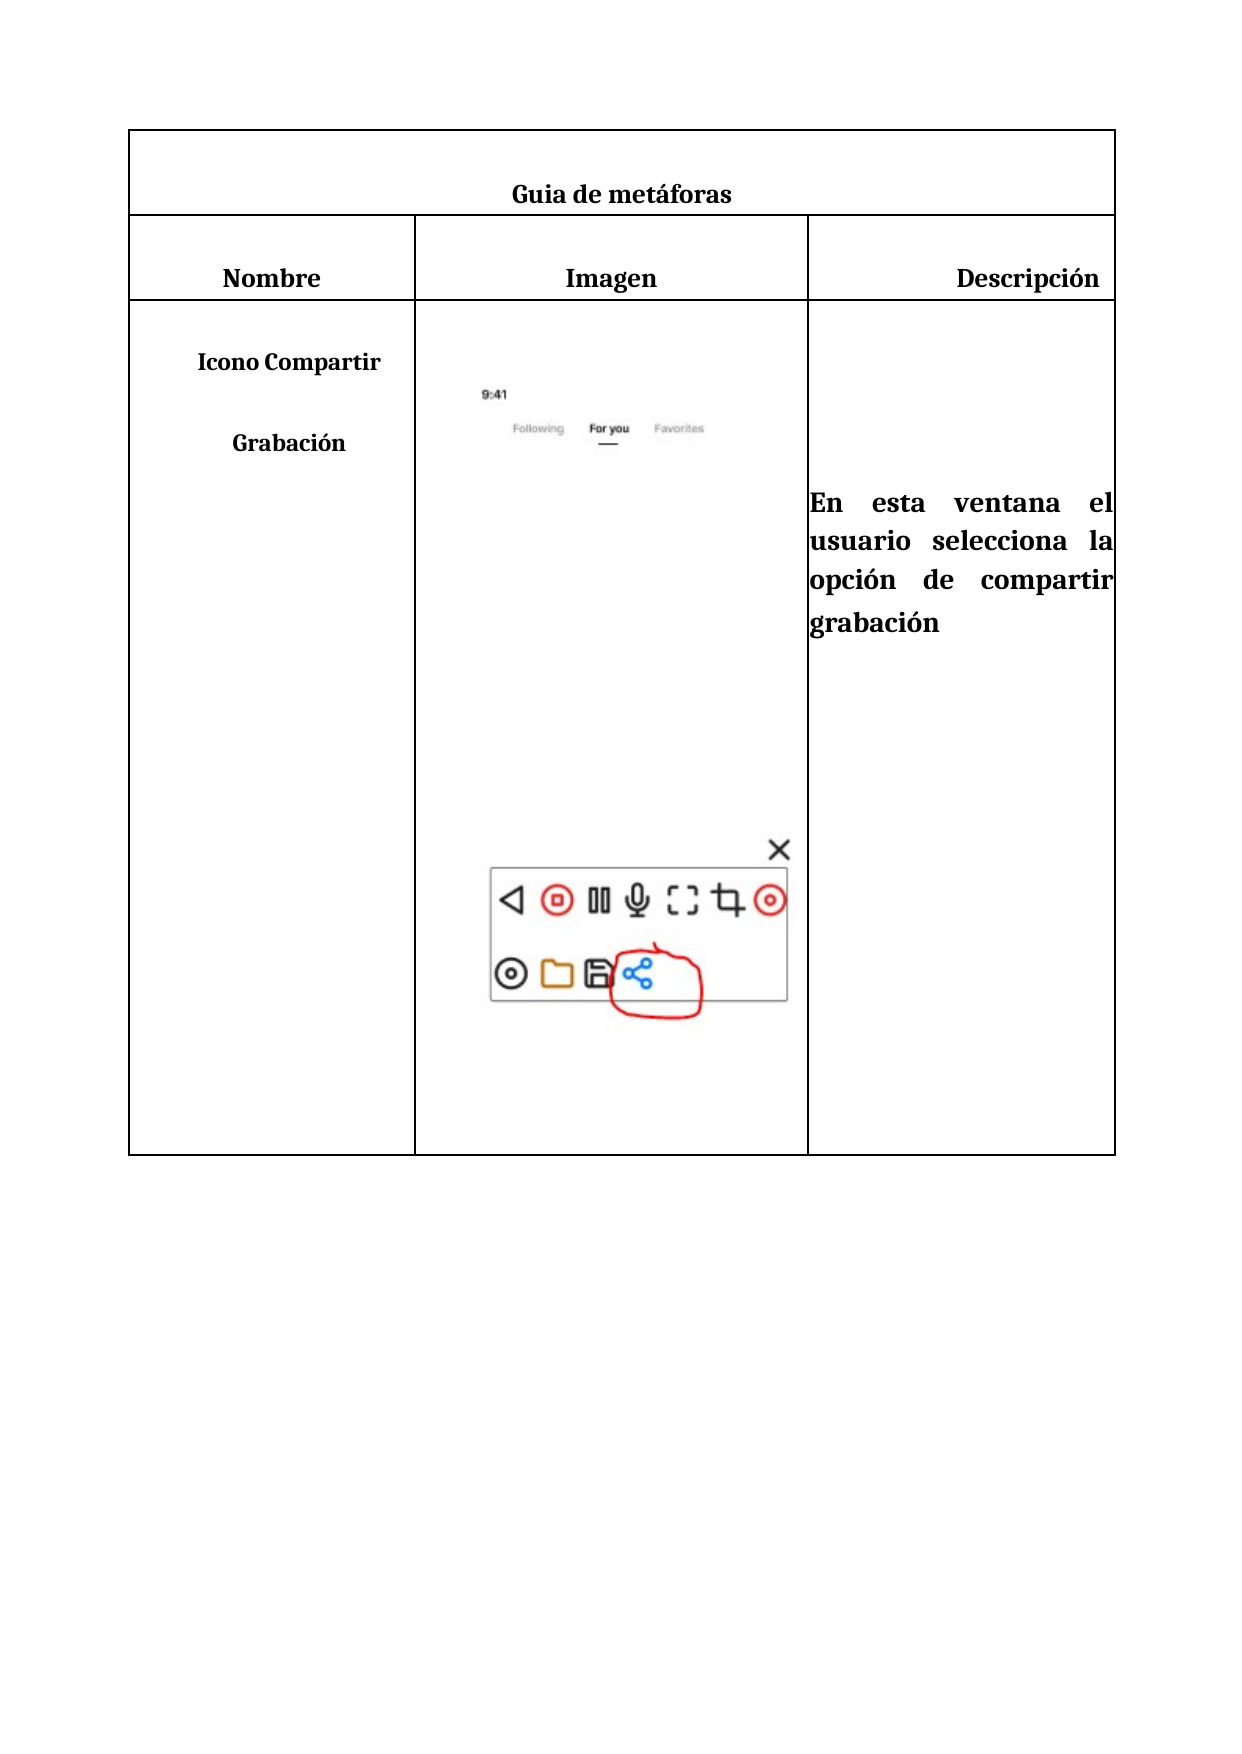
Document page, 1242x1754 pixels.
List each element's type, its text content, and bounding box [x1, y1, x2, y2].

table_cell Imagen [416, 216, 807, 299]
table_cell Descripción [809, 216, 1114, 299]
table_cell En esta ventana el usuario selecciona la opción de compartir grabación [809, 381, 1114, 1154]
table_cell Grabación [130, 381, 414, 1154]
table_header Guia de metáforas [130, 131, 1114, 214]
table_cell Nombre [130, 216, 414, 299]
table_cell [416, 381, 807, 1154]
table_cell [809, 301, 1114, 381]
table_cell [416, 301, 807, 381]
table_cell Icono Compartir [130, 301, 414, 381]
picture [456, 381, 796, 1116]
